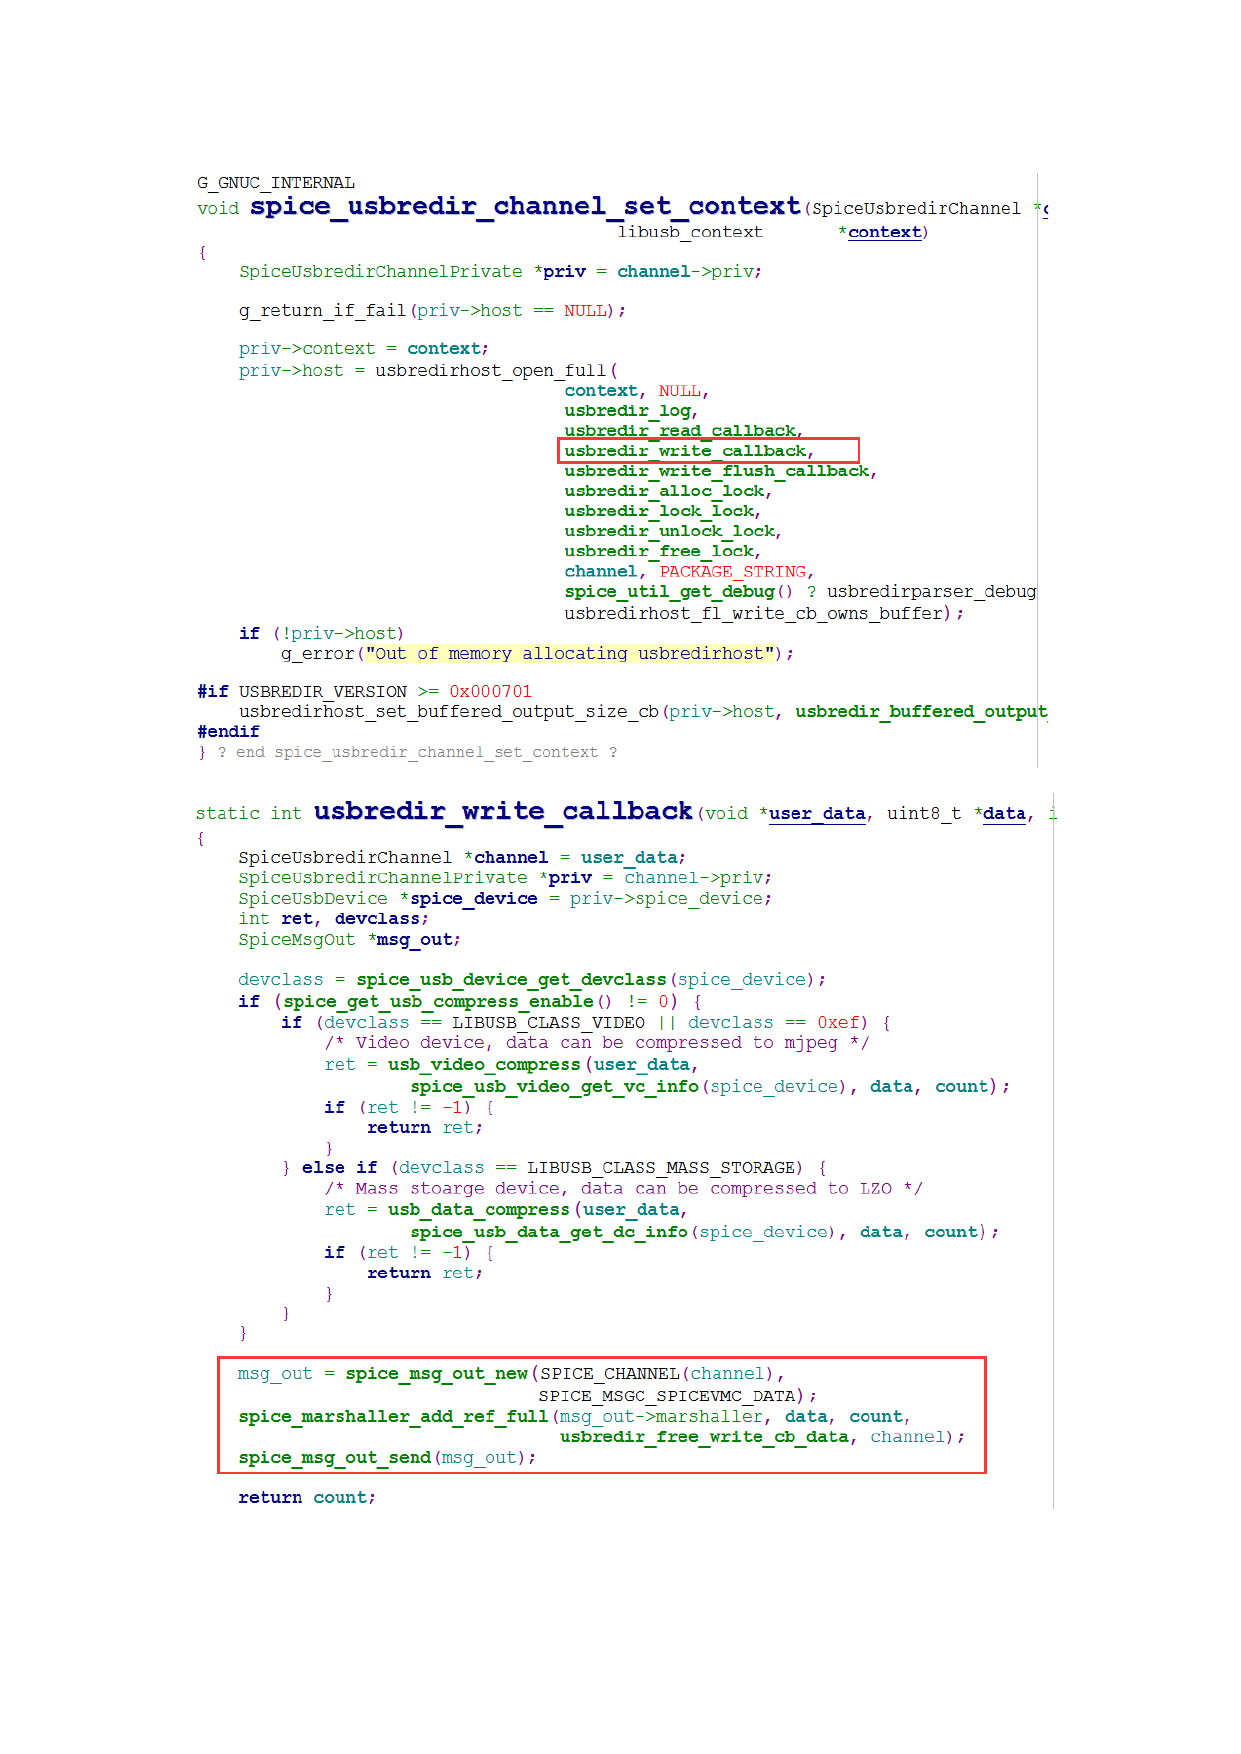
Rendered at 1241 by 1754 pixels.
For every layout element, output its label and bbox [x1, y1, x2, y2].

picture [187, 793, 1058, 1514]
picture [187, 173, 1049, 768]
